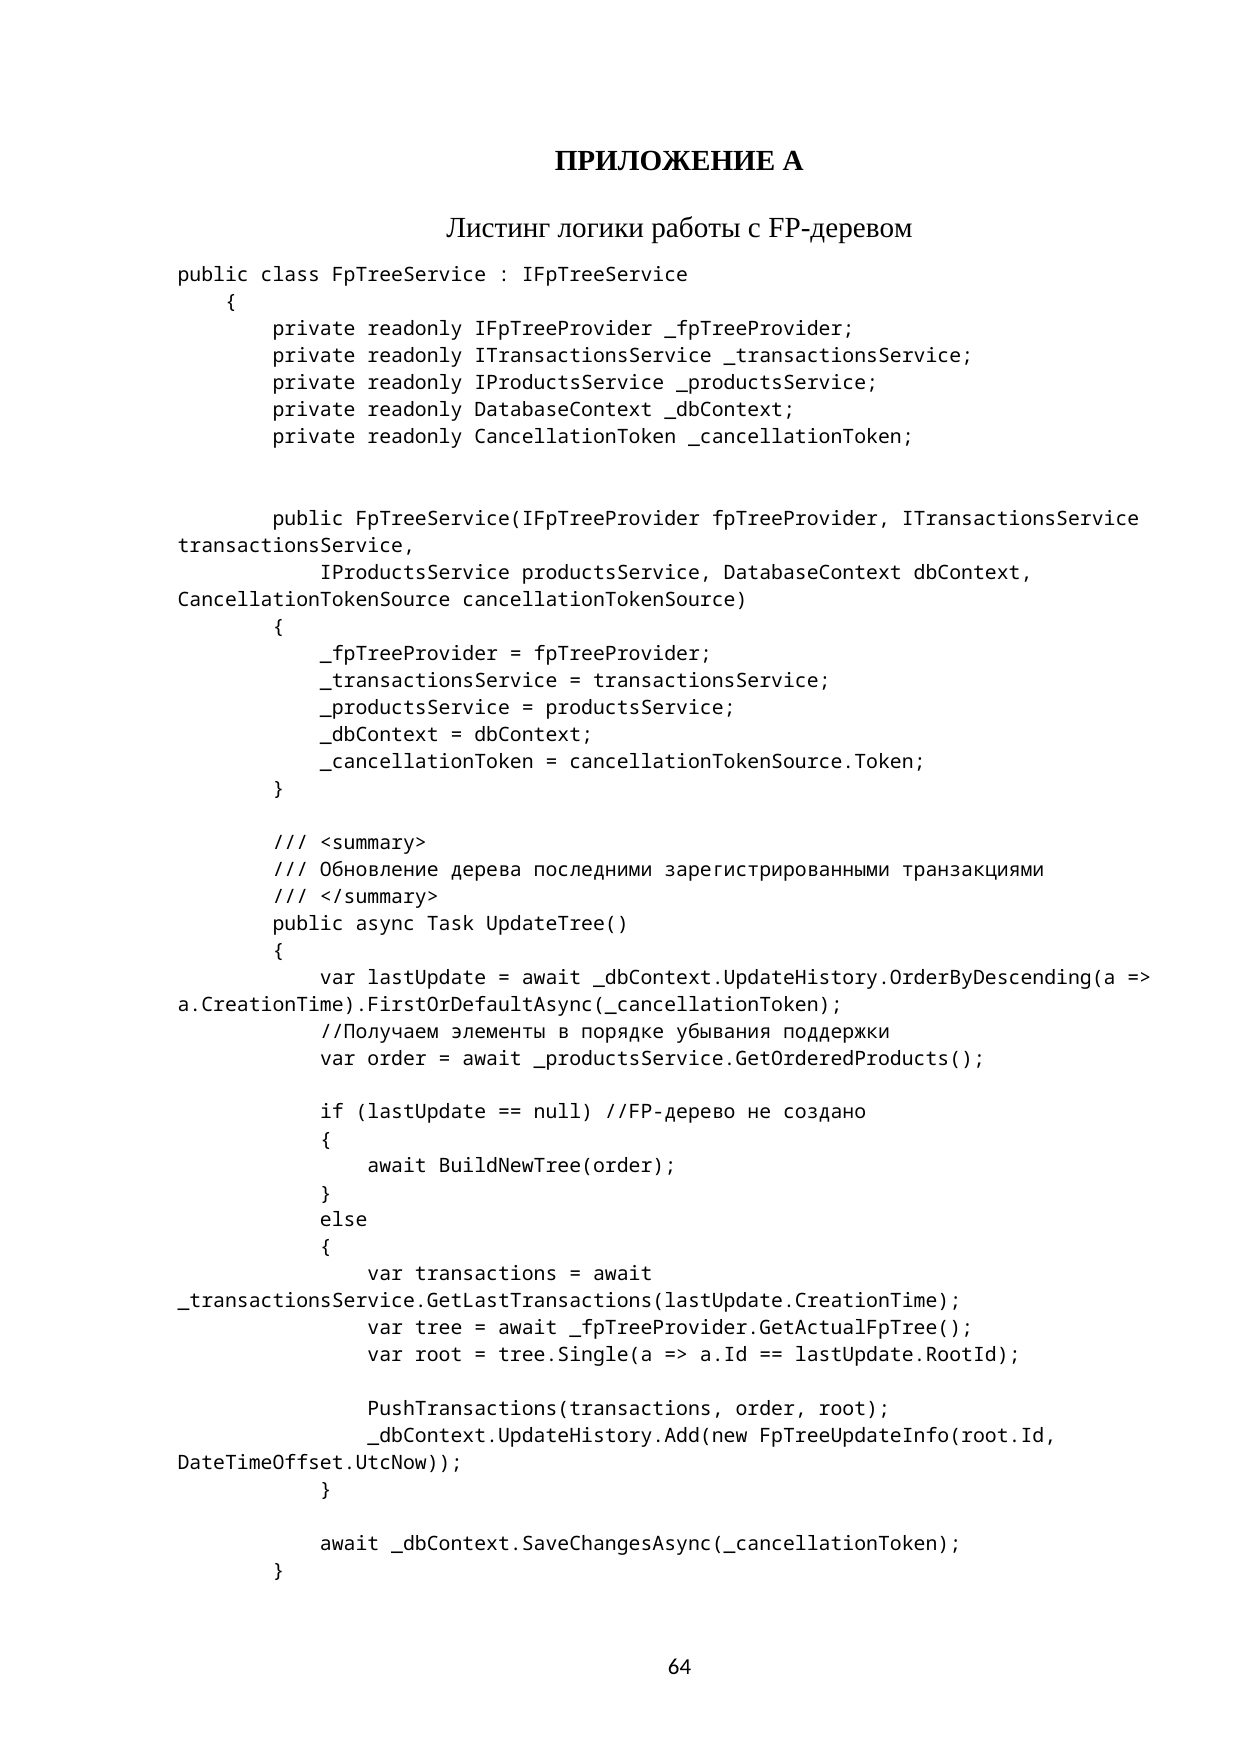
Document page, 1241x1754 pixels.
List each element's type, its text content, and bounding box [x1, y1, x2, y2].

text await BuildNewTree(order); [177, 1152, 1181, 1179]
text { [177, 936, 1181, 963]
text _cancellationToken = cancellationTokenSource.Token; [177, 747, 1181, 774]
text _dbContext = dbContext; [177, 720, 1181, 747]
text public class FpTreeService : IFpTreeService [177, 260, 1181, 287]
text _transactionsService = transactionsService; [177, 666, 1181, 693]
text /// <summary> [177, 828, 1181, 855]
text } [177, 1556, 1181, 1583]
text } [177, 1476, 1181, 1502]
text PushTransactions(transactions, order, root); [177, 1394, 1181, 1422]
text IProductsService productsService, DatabaseContext dbContext, CancellationTokenSource cancellationTokenSource) [177, 558, 1181, 612]
text else [177, 1206, 1181, 1233]
text private readonly ITransactionsService _transactionsService; [177, 341, 1181, 368]
text if (lastUpdate == null) //FP-дерево не создано [177, 1098, 1181, 1125]
text //Получаем элементы в порядке убывания поддержки [177, 1017, 1181, 1044]
text /// </summary> [177, 882, 1181, 909]
text { [177, 1125, 1181, 1152]
text var tree = await _fpTreeProvider.GetActualFpTree(); [177, 1314, 1181, 1341]
subtitle ПРИЛОЖЕНИЕ А [177, 143, 1181, 177]
text _productsService = productsService; [177, 693, 1181, 720]
text _dbContext.UpdateHistory.Add(new FpTreeUpdateInfo(root.Id, DateTimeOffset.UtcNow)); [177, 1422, 1181, 1476]
text Листинг логики работы с FP-деревом [177, 210, 1181, 244]
text public async Task UpdateTree() [177, 909, 1181, 936]
text { [177, 612, 1181, 639]
text { [177, 287, 1181, 314]
text { [177, 1233, 1181, 1260]
text } [177, 1179, 1181, 1206]
text await _dbContext.SaveChangesAsync(_cancellationToken); [177, 1529, 1181, 1556]
text _fpTreeProvider = fpTreeProvider; [177, 639, 1181, 666]
text var root = tree.Single(a => a.Id == lastUpdate.RootId); [177, 1341, 1181, 1368]
text private readonly IFpTreeProvider _fpTreeProvider; [177, 314, 1181, 341]
text var transactions = await _transactionsService.GetLastTransactions(lastUpdate.CreationTime); [177, 1260, 1181, 1314]
text /// Обновление дерева последними зарегистрированными транзакциями [177, 855, 1181, 882]
text var lastUpdate = await _dbContext.UpdateHistory.OrderByDescending(a => a.CreationTime).FirstOrDefaultAsync(_cancellationToken); [177, 963, 1181, 1017]
text private readonly DatabaseContext _dbContext; [177, 395, 1181, 422]
text private readonly CancellationToken _cancellationToken; [177, 422, 1181, 449]
text public FpTreeService(IFpTreeProvider fpTreeProvider, ITransactionsService transactionsService, [177, 504, 1181, 558]
text private readonly IProductsService _productsService; [177, 368, 1181, 395]
text } [177, 774, 1181, 801]
text var order = await _productsService.GetOrderedProducts(); [177, 1044, 1181, 1071]
